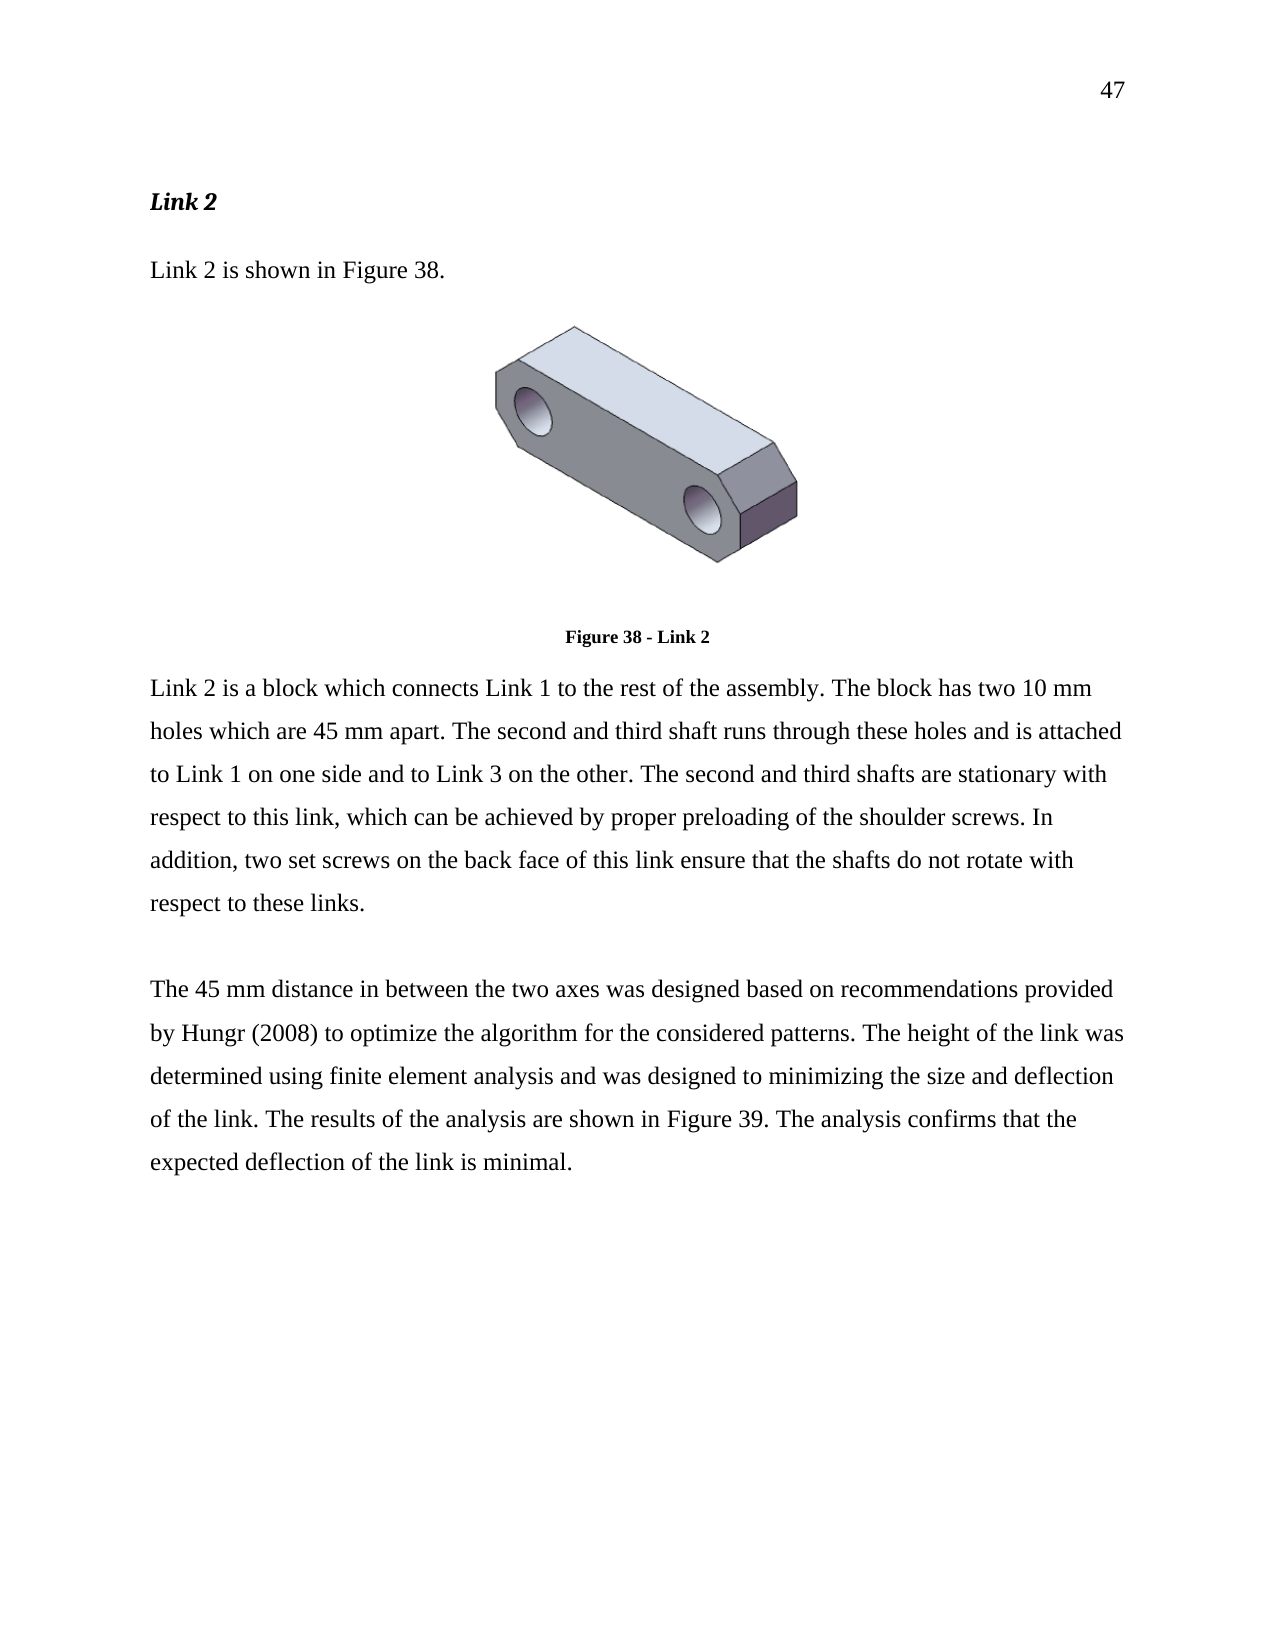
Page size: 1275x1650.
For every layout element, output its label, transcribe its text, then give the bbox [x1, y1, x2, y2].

text The 45 mm distance in between the two axes was designed based on recommendations provided by Hungr to optimize the algorithm for the considered patterns. The height of the link was determined using finite element analysis and was designed to minimizing the size and deflection of the link. The results of the analysis are shown in Figure 39. The analysis confirms that the expected deflection of the link is minimal. [150, 974, 1125, 1176]
picture [431, 298, 844, 587]
subtitle Link 2 [150, 187, 1125, 216]
text Link 2 is shown in Figure 38. [150, 256, 1125, 284]
text Link 2 is a block which connects Link 1 to the rest of the assembly. The block has two 10 mm holes which are 45 mm apart. The second and third shaft runs through these holes and is attached to Link 1 on one side and to Link 3 on the other. The second and third shafts are stationary with respect to this link, which can be achieved by proper preloading of the shoulder screws. In addition, two set screws on the back face of this link ensure that the shafts do not rotate with respect to these links. [150, 673, 1125, 917]
